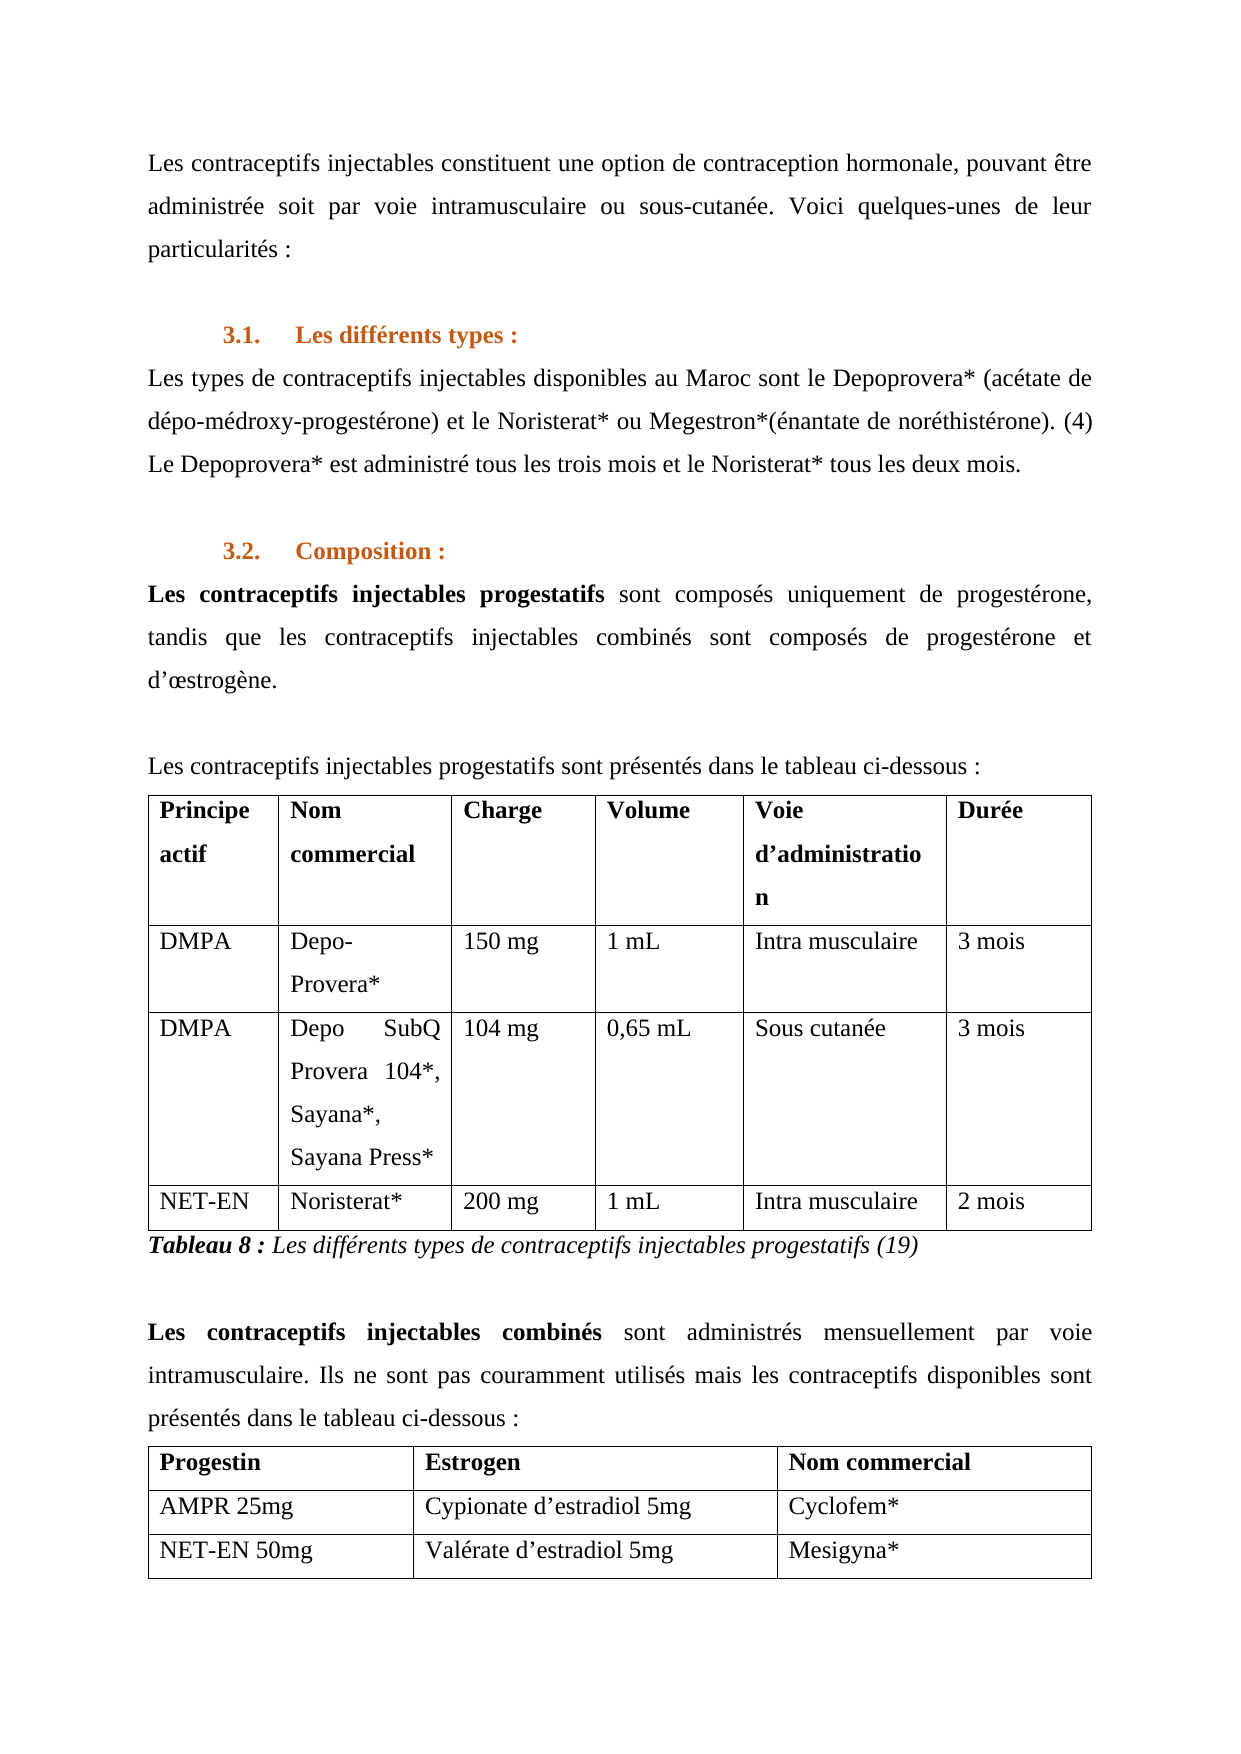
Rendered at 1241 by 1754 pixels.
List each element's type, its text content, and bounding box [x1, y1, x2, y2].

table_cell 1 mL [596, 926, 743, 1012]
table_cell DMPA [149, 926, 278, 1012]
table_cell Intra musculaire [744, 1186, 946, 1229]
text Les types de contraceptifs injectables disponibles au Maroc sont le Depoprovera* (acétate de dépo-médroxy-progestérone) et le Noristerat* ou Megestron*(énantate de noréthistérone). (4) Le Depoprovera* est administré tous les trois mois et le Noristerat* tous les deux mois. [148, 363, 1093, 478]
table_cell 200 mg [452, 1186, 595, 1229]
table_header Durée [947, 796, 1091, 925]
table_cell 150 mg [452, 926, 595, 1012]
list Les différents types : [223, 320, 1093, 349]
table_header Nom commercial [279, 796, 451, 925]
table_cell Noristerat* [279, 1186, 451, 1229]
table_header Charge [452, 796, 595, 925]
table_cell Valérate d’estradiol 5mg [414, 1535, 777, 1578]
table_header Volume [596, 796, 743, 925]
table_header Estrogen [414, 1447, 777, 1490]
table_cell 3 mois [947, 1013, 1091, 1185]
table_cell Depo-Provera* [279, 926, 451, 1012]
table_cell Depo SubQ Provera 104*, Sayana*, Sayana Press* [279, 1013, 451, 1185]
table_cell 3 mois [947, 926, 1091, 1012]
table_cell Sous cutanée [744, 1013, 946, 1185]
table_cell DMPA [149, 1013, 278, 1185]
table_cell Intra musculaire [744, 926, 946, 1012]
table_cell Cypionate d’estradiol 5mg [414, 1491, 777, 1534]
table_cell NET-EN [149, 1186, 278, 1229]
table_cell 2 mois [947, 1186, 1091, 1229]
text Les contraceptifs injectables combinés sont administrés mensuellement par voie intramusculaire. Ils ne sont pas couramment utilisés mais les contraceptifs disponibles sont présentés dans le tableau ci-dessous : [148, 1317, 1093, 1432]
text Les contraceptifs injectables progestatifs sont composés uniquement de progestérone, tandis que les contraceptifs injectables combinés sont composés de progestérone et d’œstrogène. [148, 579, 1093, 694]
table_cell NET-EN 50mg [149, 1535, 413, 1578]
list Composition : [223, 536, 1093, 564]
table_cell 0,65 mL [596, 1013, 743, 1185]
text Les contraceptifs injectables progestatifs sont présentés dans le tableau ci-dessous : [148, 751, 1093, 780]
table_header Principe actif [149, 796, 278, 925]
table_cell Mesigyna* [778, 1535, 1091, 1578]
table_header Nom commercial [778, 1447, 1091, 1490]
table_header Progestin [149, 1447, 413, 1490]
table_cell 1 mL [596, 1186, 743, 1229]
text Les contraceptifs injectables constituent une option de contraception hormonale, pouvant être administrée soit par voie intramusculaire ou sous-cutanée. Voici quelques-unes de leur particularités : [148, 148, 1093, 263]
table_header Voie d’administration [744, 796, 946, 925]
table_cell Cyclofem* [778, 1491, 1091, 1534]
text Tableau 8 : Les différents types de contraceptifs injectables progestatifs (19) [148, 1231, 1093, 1259]
table_cell AMPR 25mg [149, 1491, 413, 1534]
table_cell 104 mg [452, 1013, 595, 1185]
